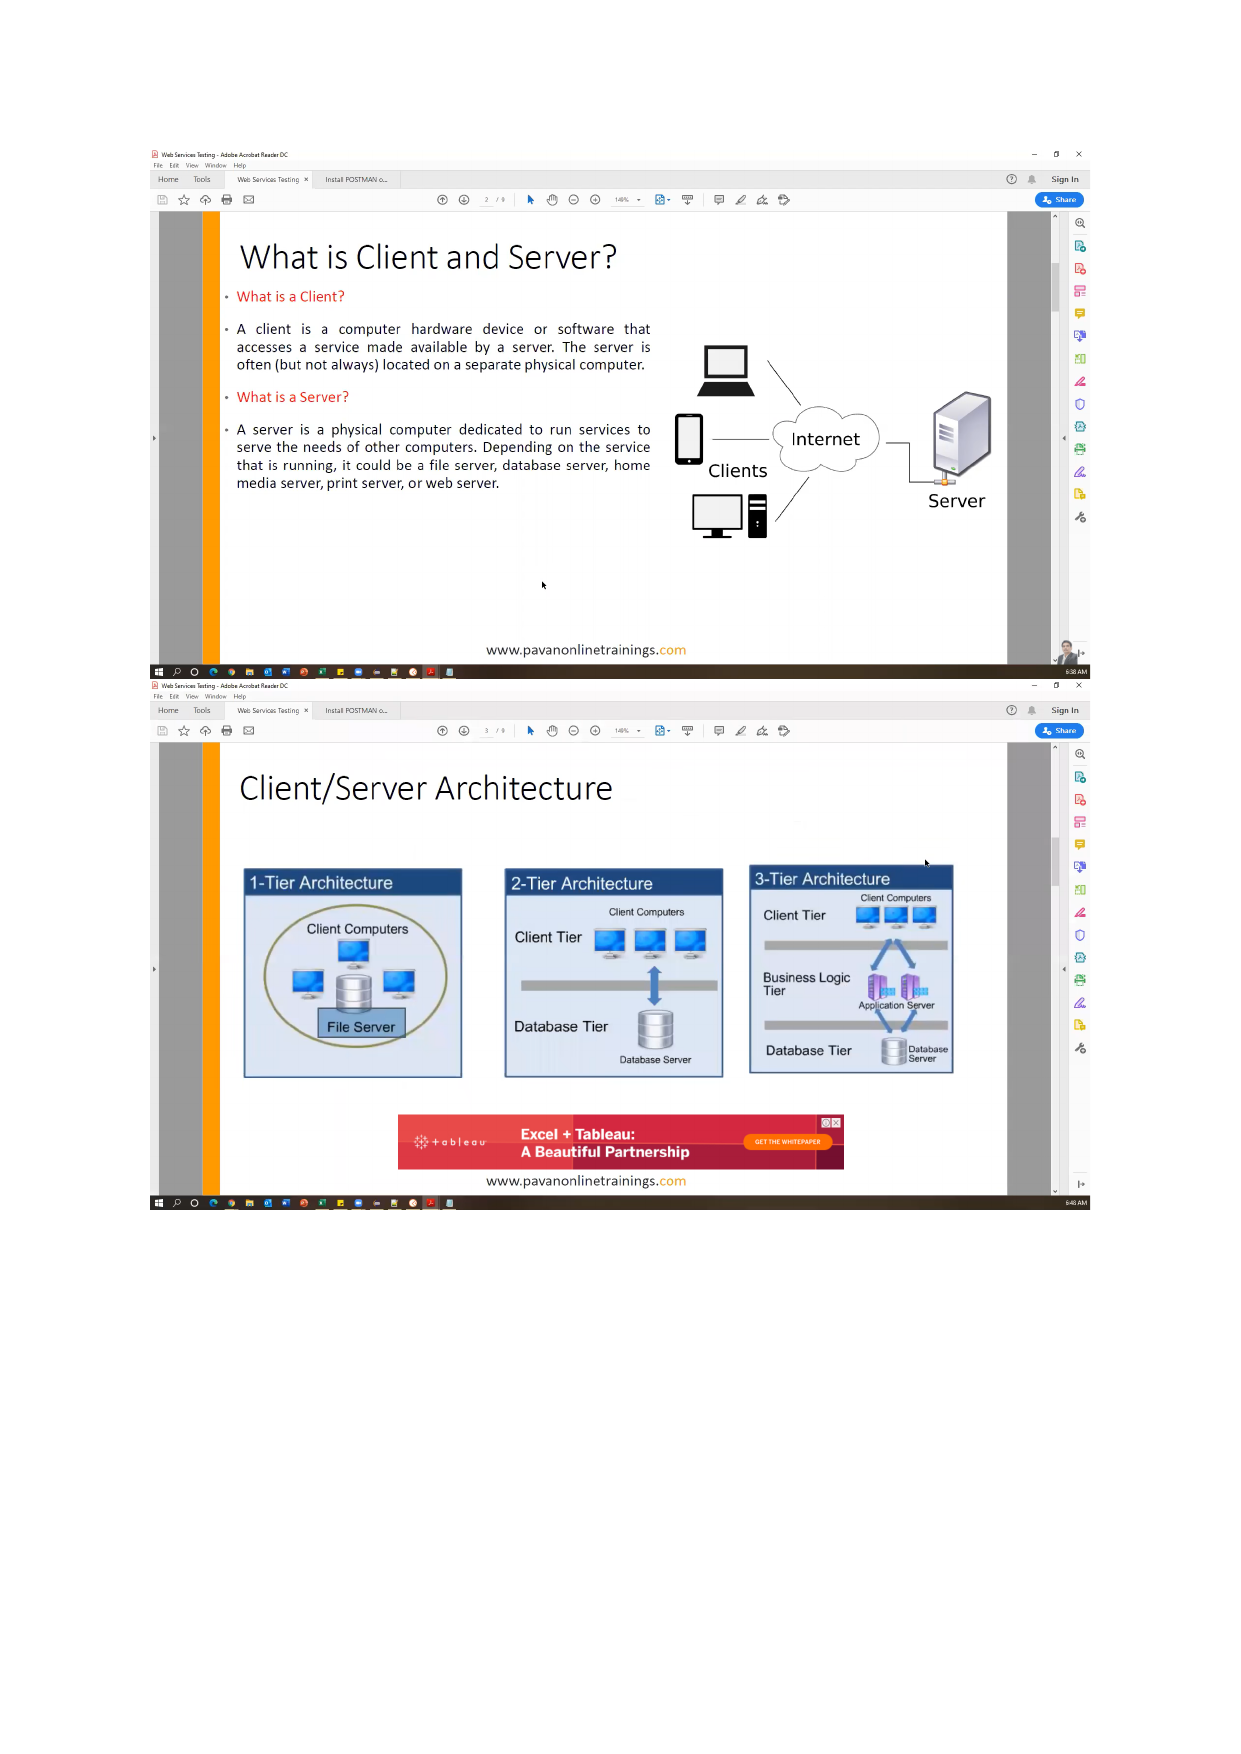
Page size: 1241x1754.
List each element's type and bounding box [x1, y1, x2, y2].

picture [150, 681, 1091, 1210]
picture [150, 150, 1091, 679]
